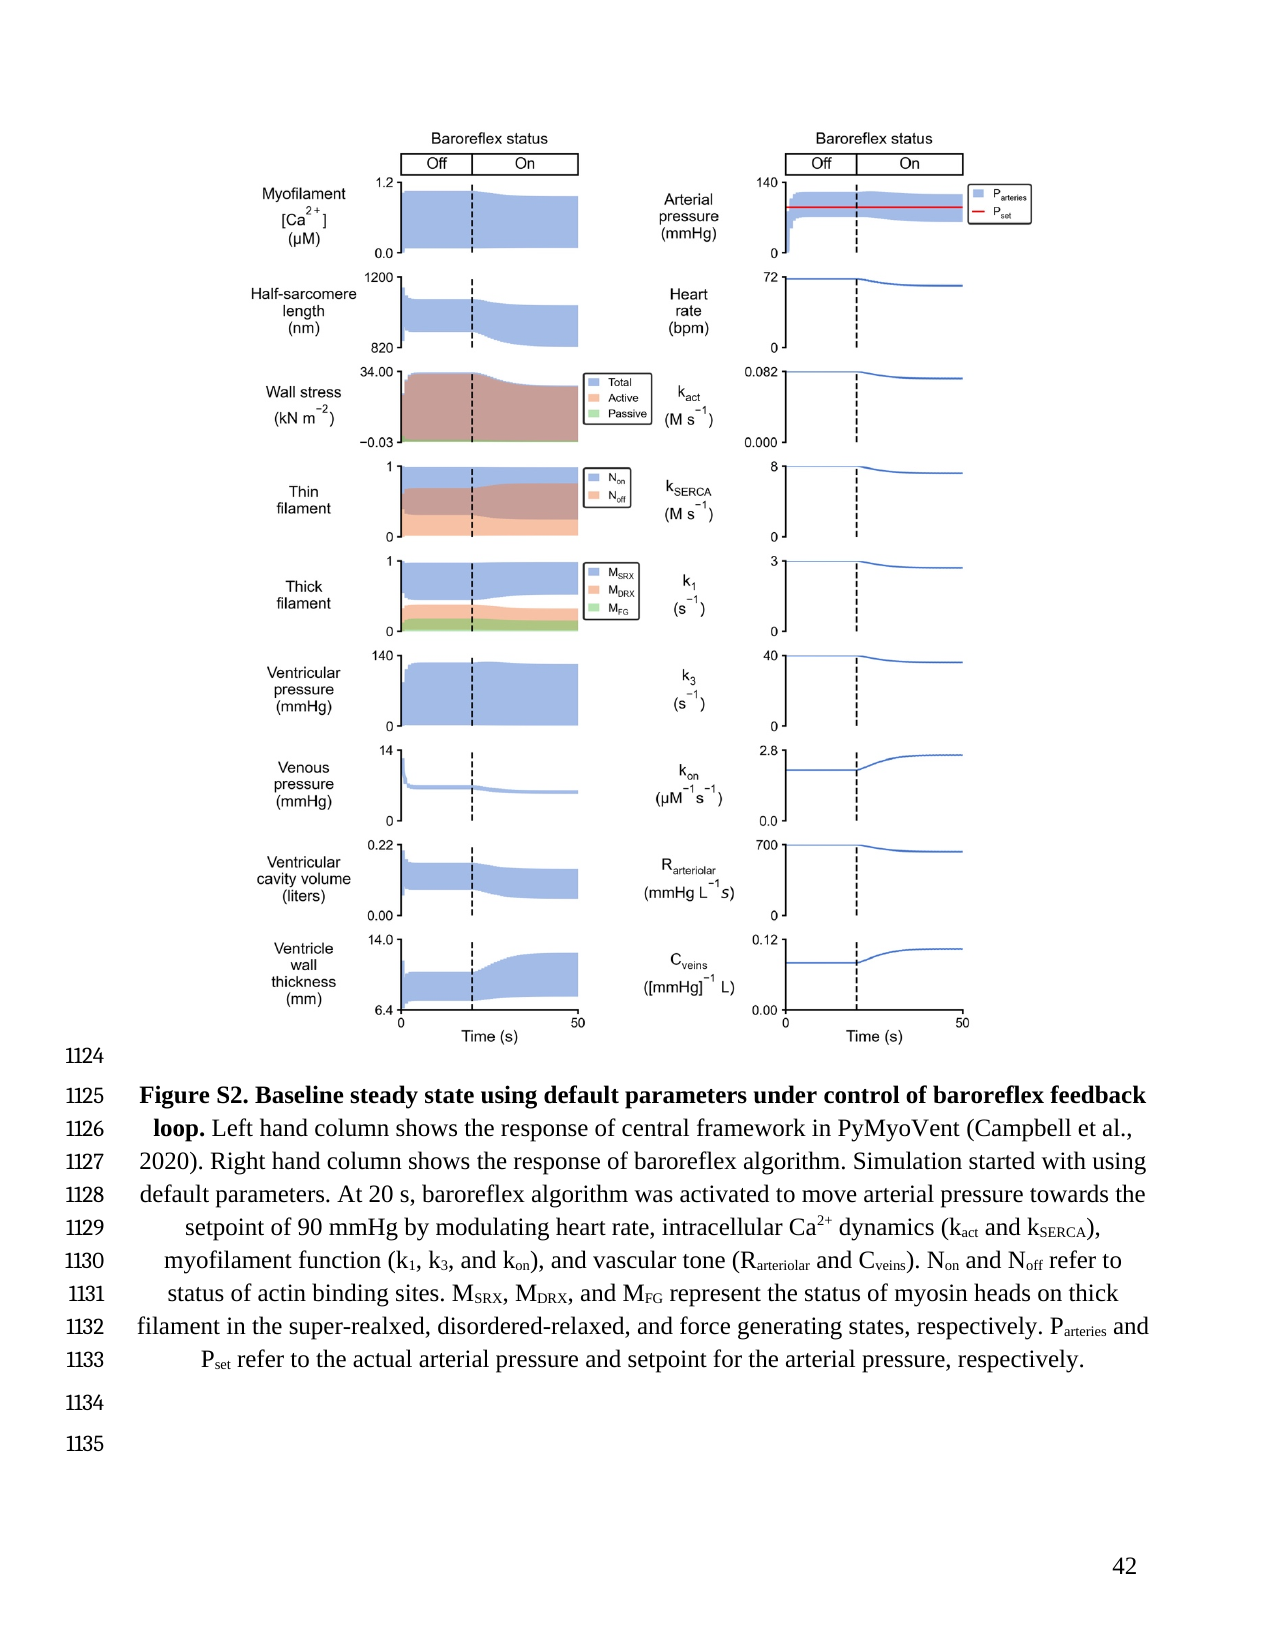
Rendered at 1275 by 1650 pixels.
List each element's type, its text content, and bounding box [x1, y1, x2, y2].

picture [242, 118, 1044, 1064]
